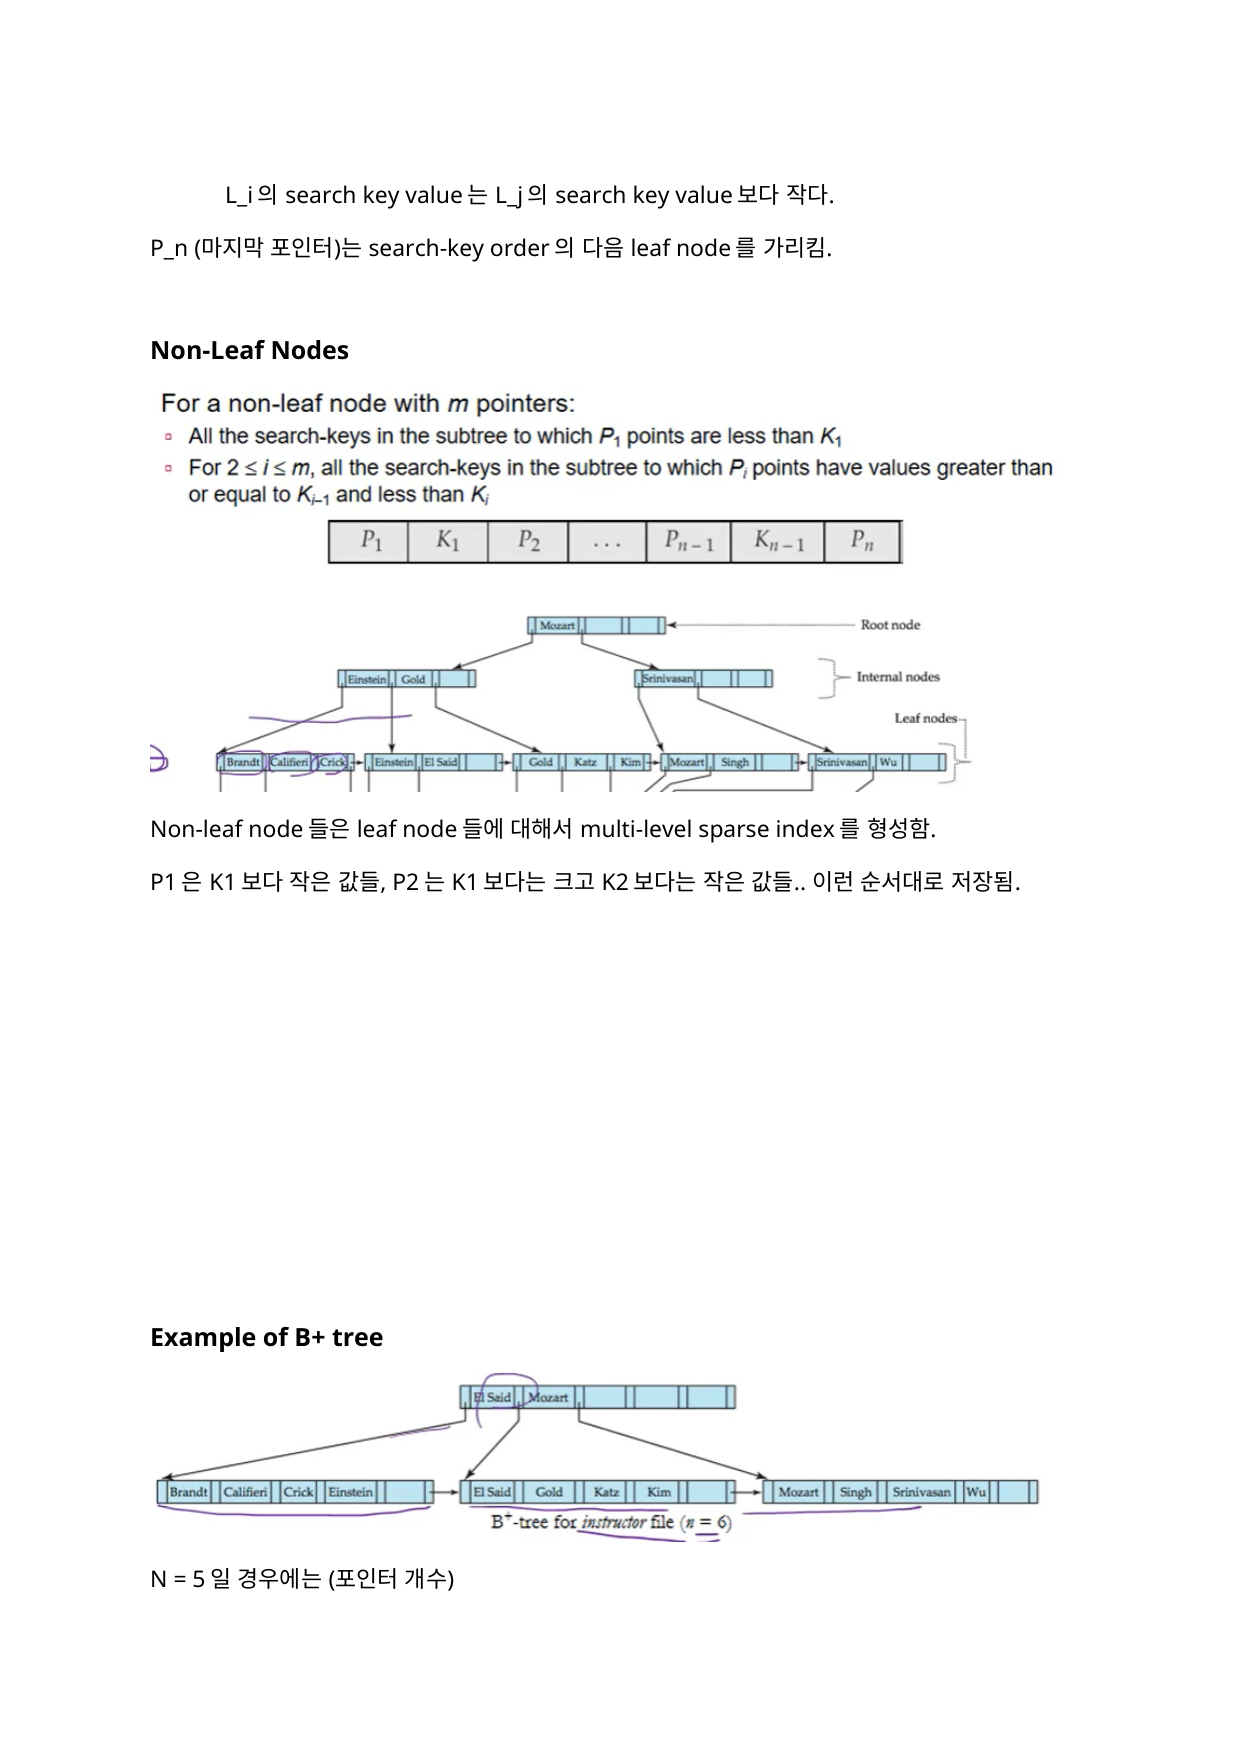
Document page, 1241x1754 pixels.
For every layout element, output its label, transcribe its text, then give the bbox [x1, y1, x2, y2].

text Example of B+ tree [150, 1319, 1090, 1353]
text Non-leaf node들은 leaf node들에 대해서 multi-level sparse index를 형성함. [150, 811, 1090, 844]
text P1은 K1보다 작은 값들, P2는 K1보다는 크고 K2보다는 작은 값들.. 이런 순서대로 저장됨. [150, 863, 1090, 897]
text P_n (마지막 포인터)는 search-key order의 다음 leaf node를 가리킴. [150, 230, 1090, 263]
picture [150, 386, 1091, 792]
text Non-Leaf Nodes [150, 333, 1090, 367]
text N = 5일 경우에는 (포인터 개수) [150, 1561, 1090, 1594]
picture [150, 1372, 1091, 1542]
text L_i의 search key value는 L_j의 search key value보다 작다. [150, 177, 1090, 211]
